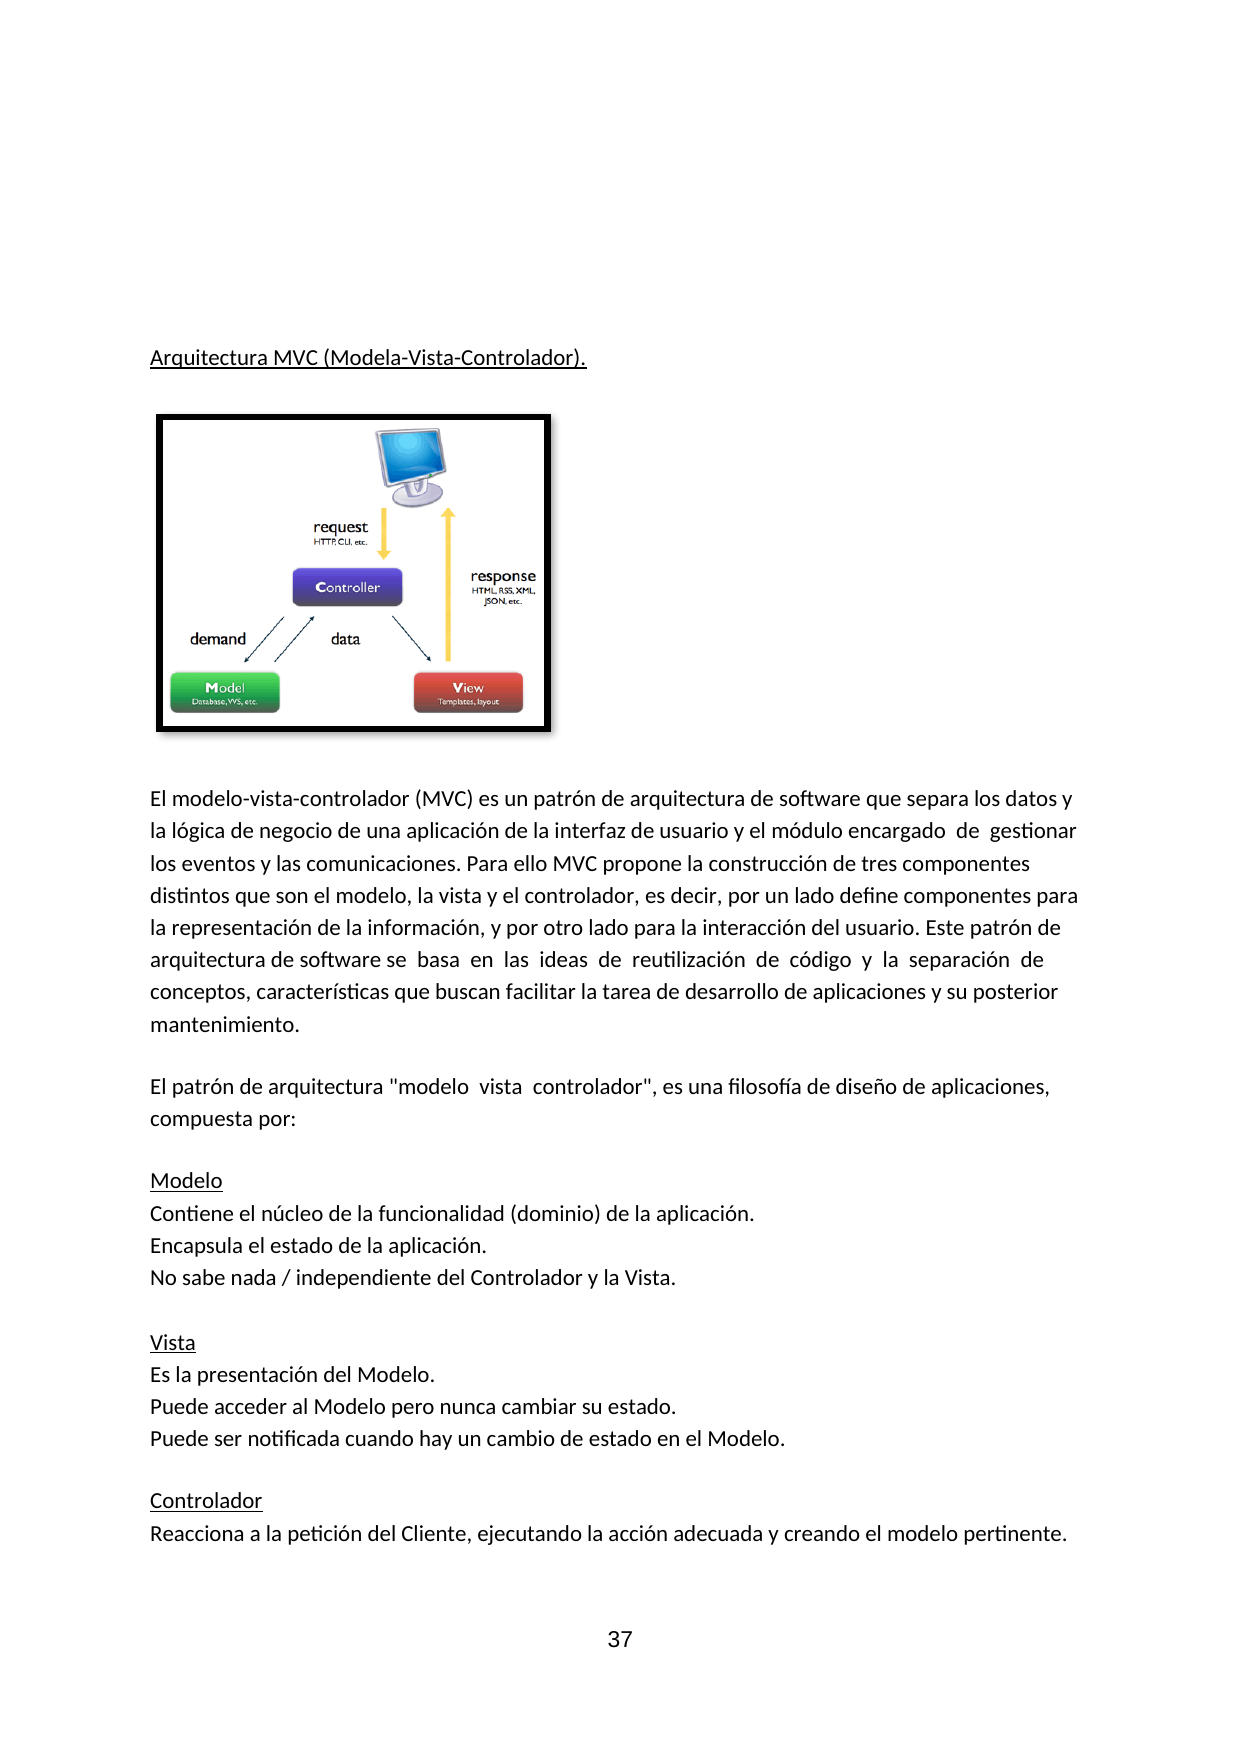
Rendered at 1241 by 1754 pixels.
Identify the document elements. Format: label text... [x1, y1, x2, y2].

text Vista [150, 1328, 1090, 1356]
text Controlador [150, 1487, 1090, 1514]
text No sabe nada / independiente del Controlador y la Vista. [150, 1263, 1090, 1291]
text Contiene el núcleo de la funcionalidad (dominio) de la aplicación. [150, 1199, 1090, 1227]
text Puede acceder al Modelo pero nunca cambiar su estado. [150, 1392, 1090, 1420]
text Modelo [150, 1167, 1090, 1195]
text Es la presentación del Modelo. [150, 1360, 1090, 1388]
text Puede ser notificada cuando hay un cambio de estado en el Modelo. [150, 1424, 1090, 1452]
text Reacciona a la petición del Cliente, ejecutando la acción adecuada y creando el modelo pertinente. [150, 1519, 1090, 1547]
text Encapsula el estado de la aplicación. [150, 1231, 1090, 1259]
picture [163, 420, 544, 726]
text El patrón de arquitectura "modelo vista controlador", es una filosofía de diseño de aplicaciones, compuesta por: [150, 1072, 1090, 1132]
text El modelo-vista-controlador (MVC) es un patrón de arquitectura de software que separa los datos y la lógica de negocio de una aplicación de la interfaz de usuario y el módulo encargado de gestionar los eventos y las comunicaciones. Para ello MVC propone la construcción de tres componentes distintos que son el modelo, la vista y el controlador, es decir, por un lado define componentes para la representación de la información, y por otro lado para la interacción del usuario. Este patrón de arquitectura de software se basa en las ideas de reutilización de código y la separación de conceptos, características que buscan facilitar la tarea de desarrollo de aplicaciones y su posterior mantenimiento. [150, 784, 1090, 1038]
text Arquitectura MVC (Modela-Vista-Controlador). [150, 343, 1090, 371]
